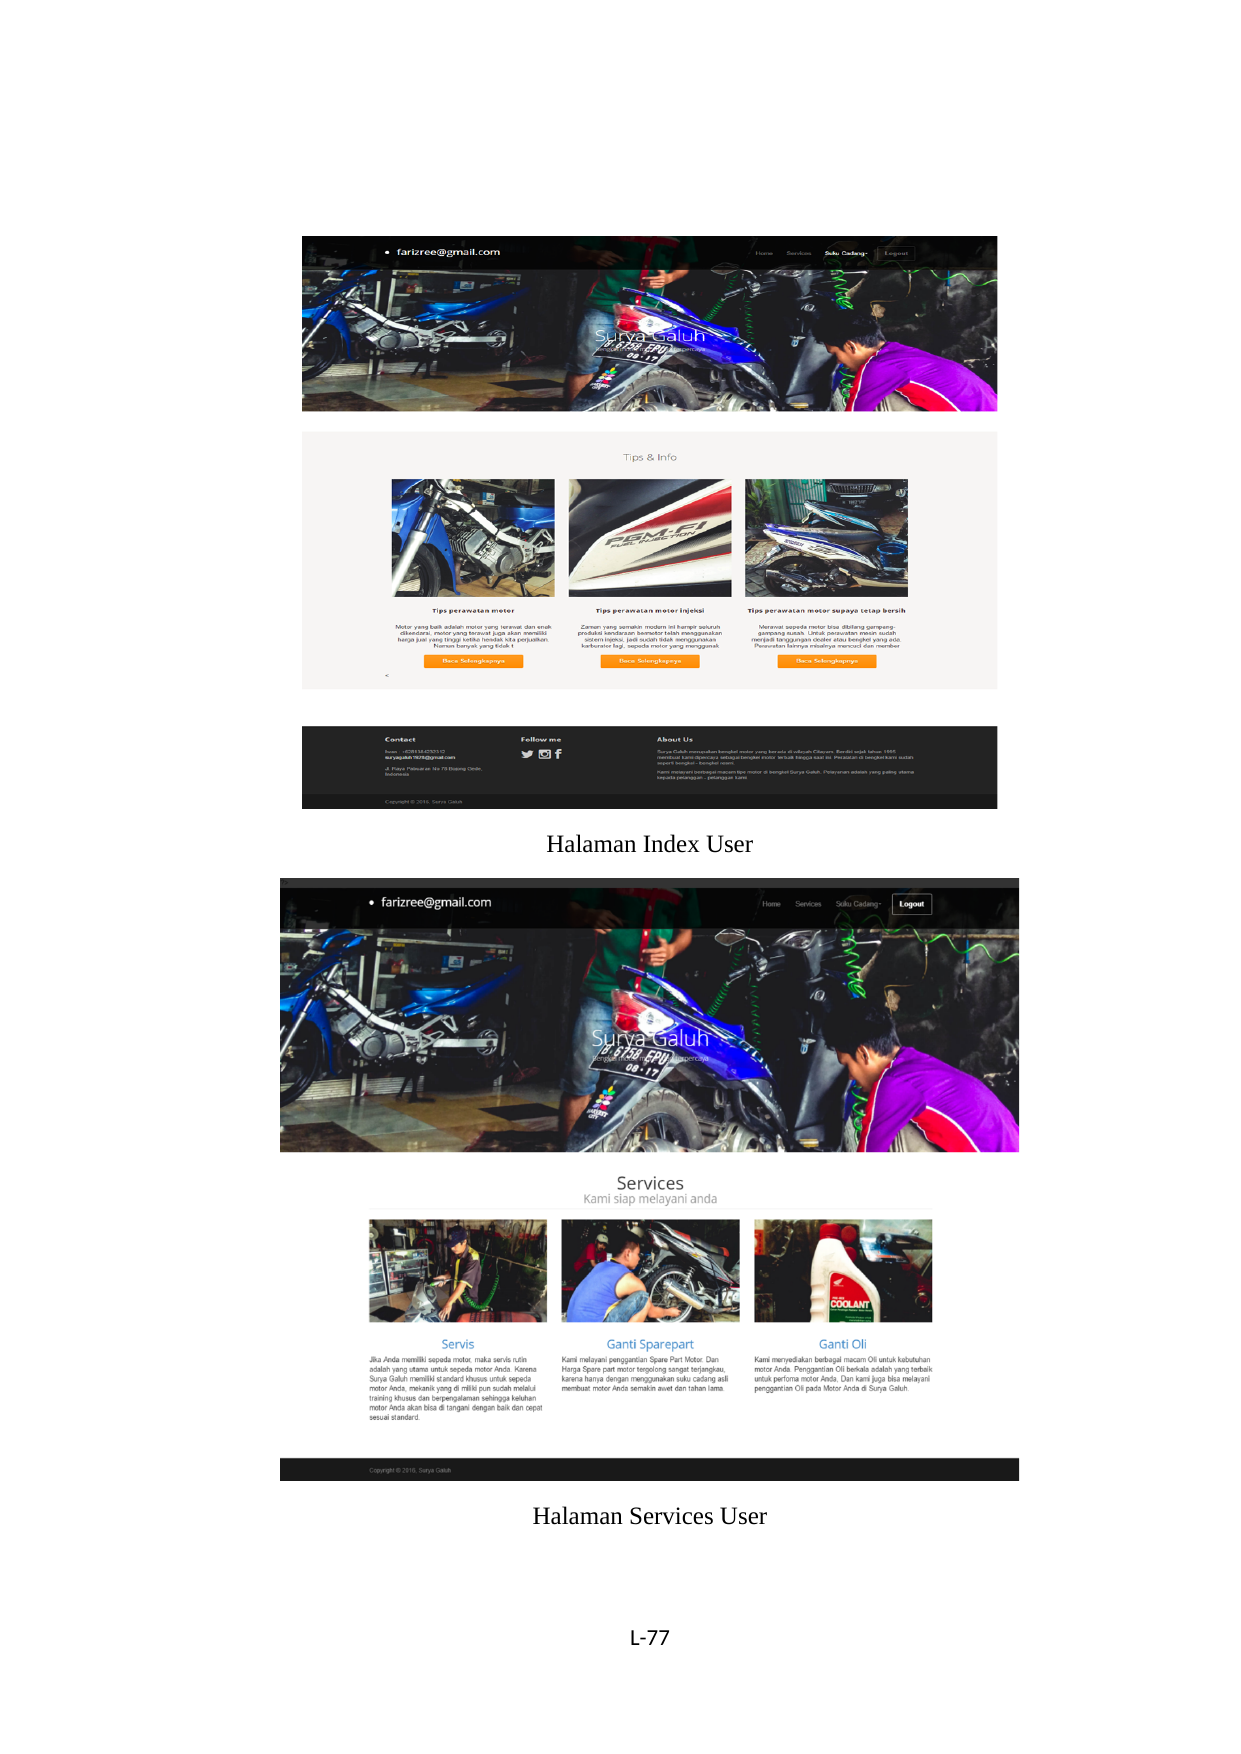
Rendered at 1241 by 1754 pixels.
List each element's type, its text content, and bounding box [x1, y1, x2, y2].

picture [302, 236, 998, 809]
text Halaman Services User [236, 1501, 1063, 1530]
picture [280, 878, 1020, 1481]
text Halaman Index User [236, 829, 1063, 858]
